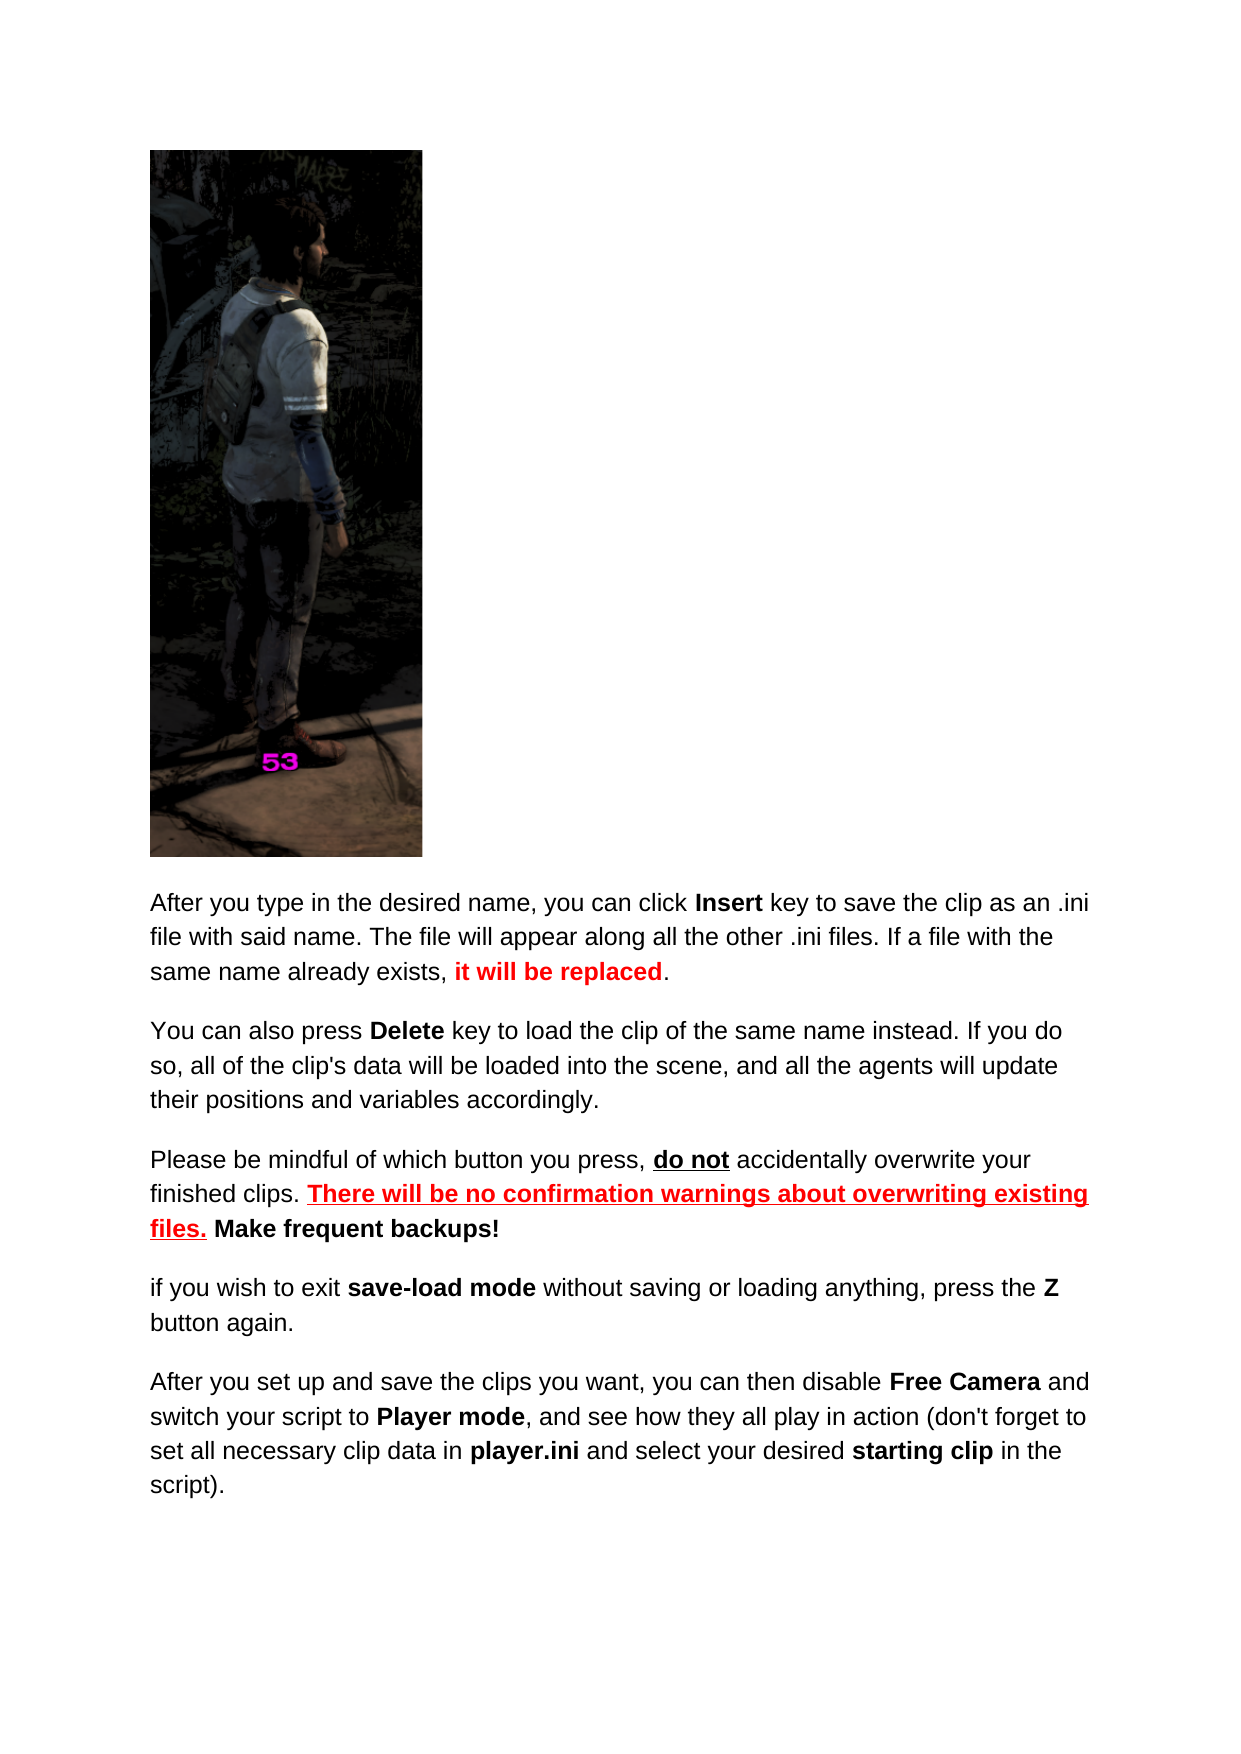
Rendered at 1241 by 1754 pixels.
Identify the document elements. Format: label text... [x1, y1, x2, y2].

text After you set up and save the clips you want, you can then disable Free Camera and switch your script to Player mode, and see how they all play in action (don't forget to set all necessary clip data in player.ini and select your desired starting clip in the script). [150, 1367, 1090, 1499]
picture [150, 150, 423, 857]
text Please be mindful of which button you press, do not accidentally overwrite your finished clips. There will be no confirmation warnings about overwriting existing files. Make frequent backups! [150, 1144, 1090, 1242]
text You can also press Delete key to load the clip of the same name instead. If you do so, all of the clip's data will be loaded into the scene, and all the agents will update their positions and variables accordingly. [150, 1016, 1090, 1114]
text if you wish to exit save-load mode without saving or loading anything, press the Z button again. [150, 1273, 1090, 1336]
text After you type in the desired name, you can click Insert key to save the clip as an .ini file with said name. The file will appear along all the other .ini files. If a file with the same name already exists, it will be replaced. [150, 888, 1090, 985]
